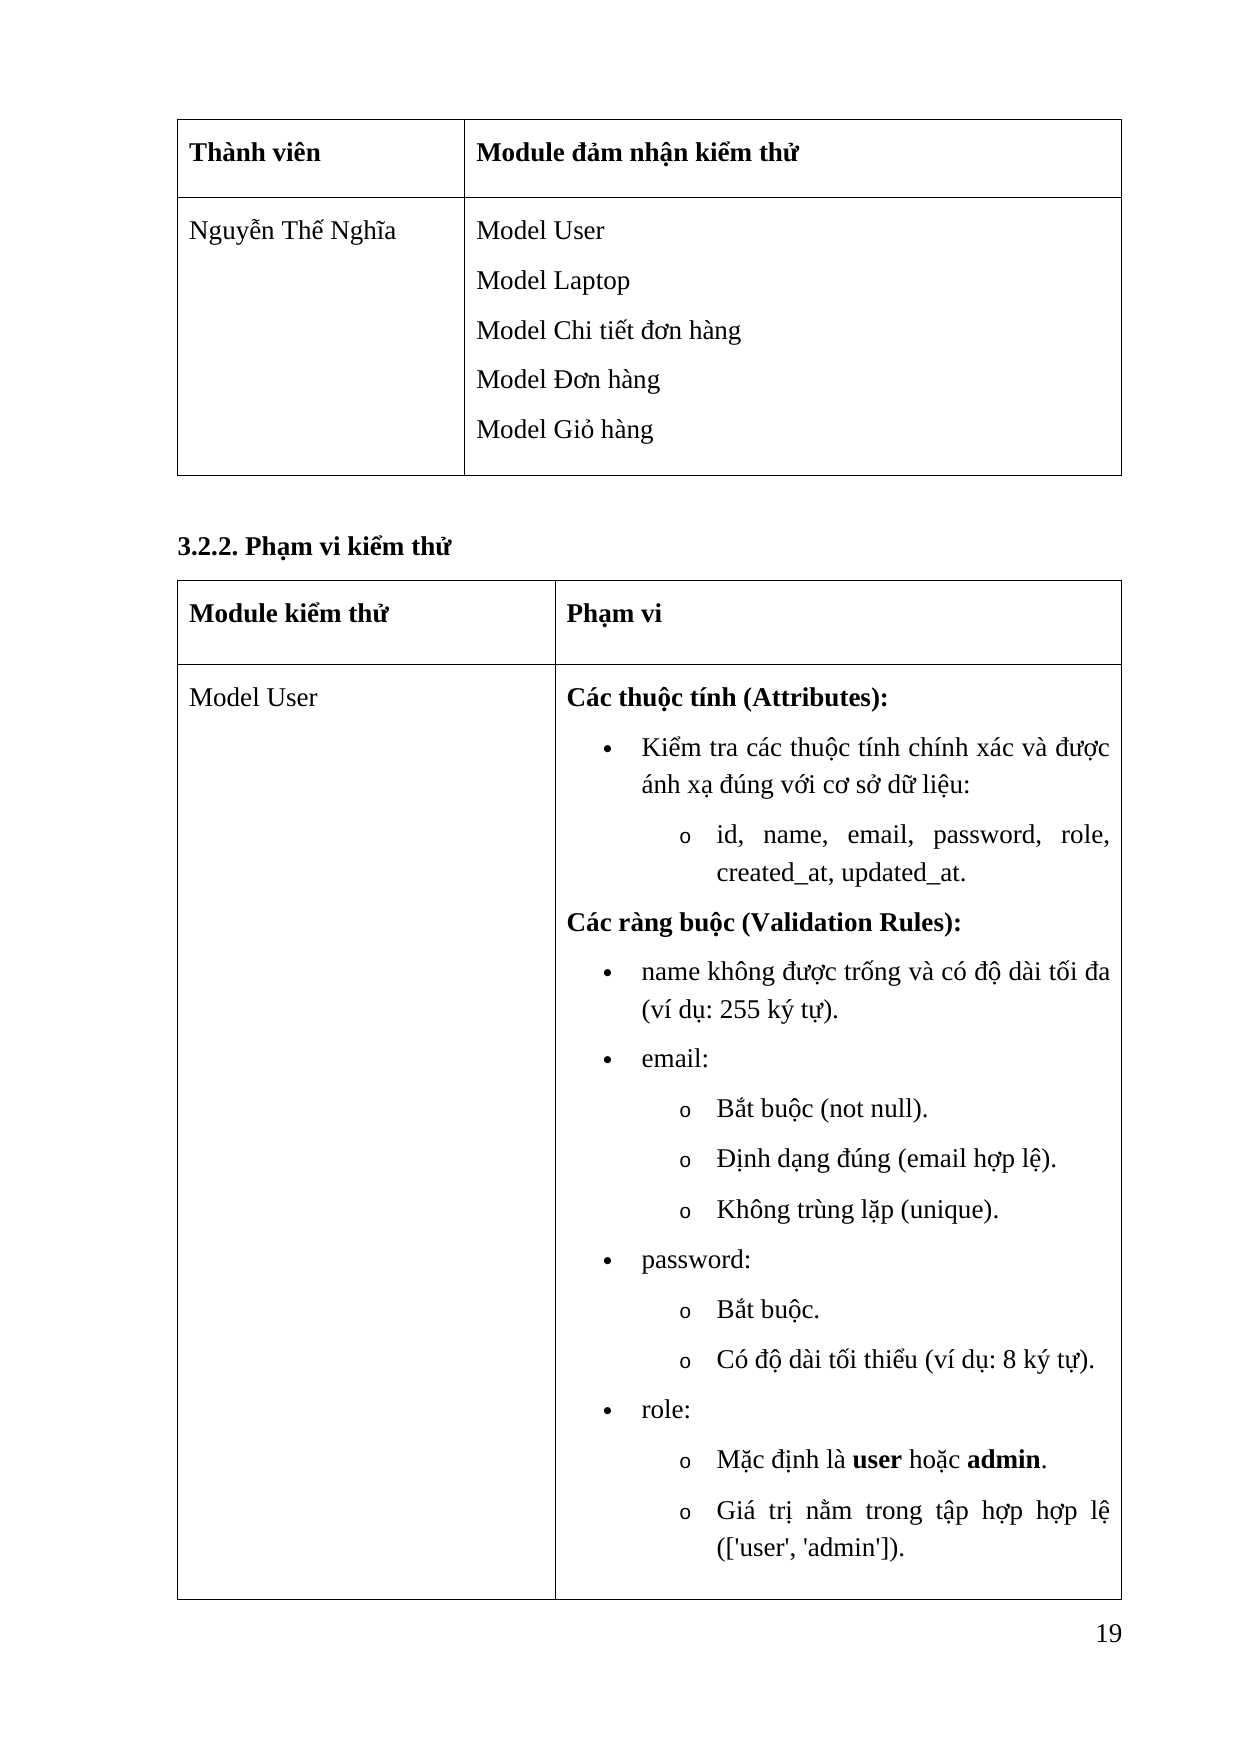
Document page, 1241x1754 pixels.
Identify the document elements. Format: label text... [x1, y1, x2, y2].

table_cell Nguyễn Thế Nghĩa [178, 198, 464, 475]
table_cell Model User Model Laptop Model Chi tiết đơn hàng Model Đơn hàng Model Giỏ hàng [465, 198, 1121, 475]
table_header Module kiểm thử [178, 581, 555, 664]
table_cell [556, 665, 1121, 1599]
table_header Phạm vi [556, 581, 1121, 664]
table_header Thành viên [178, 120, 464, 197]
table_header Module đảm nhận kiểm thử [465, 120, 1121, 197]
text 3.2.2. Phạm vi kiểm thử [177, 530, 1122, 561]
table_cell Model User [178, 665, 555, 1599]
